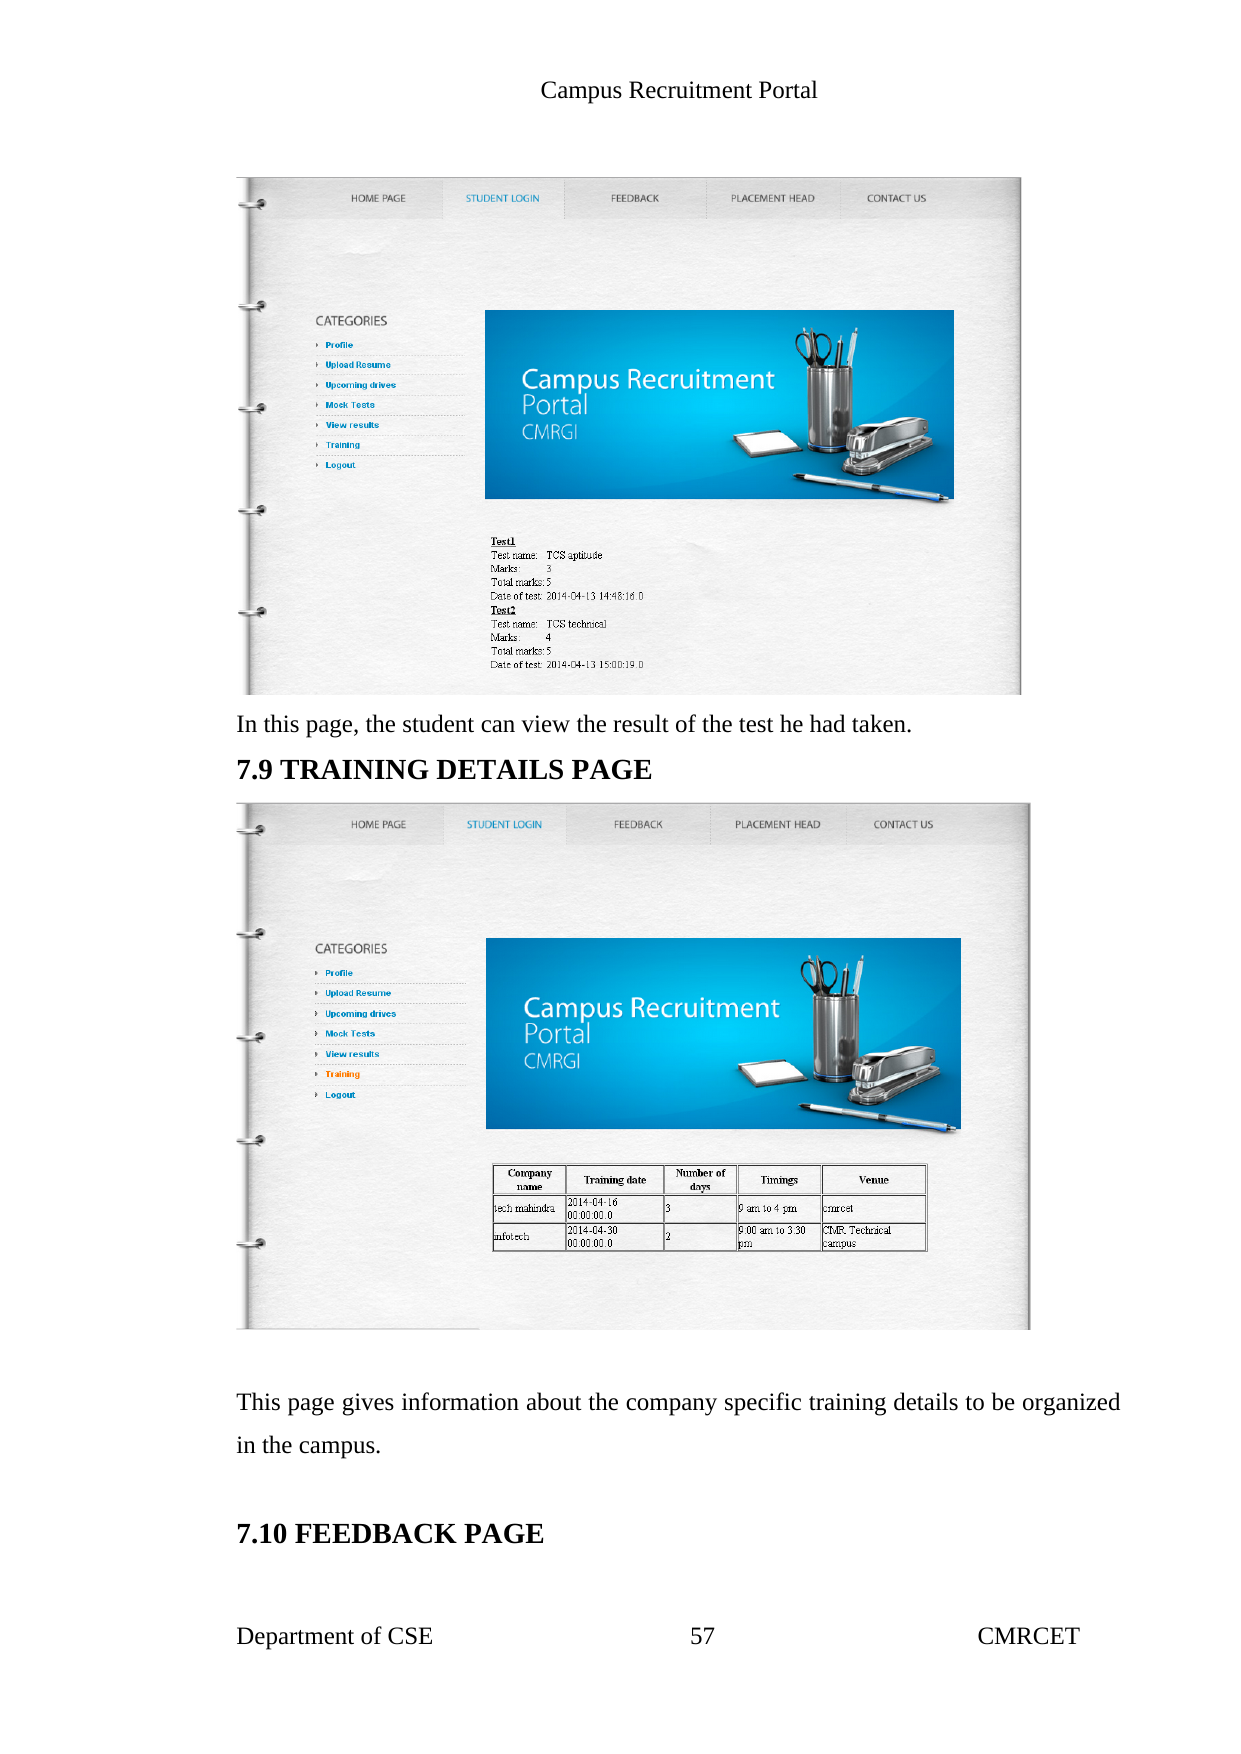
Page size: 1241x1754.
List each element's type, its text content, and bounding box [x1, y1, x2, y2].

picture [236, 802, 1031, 1330]
picture [236, 177, 1022, 695]
text This page gives information about the company specific training details to be organized in the campus. [236, 1387, 1122, 1459]
text In this page, the student can view the result of the test he had taken. [236, 709, 1122, 738]
text 7.10 FEEDBACK PAGE [236, 1516, 1122, 1550]
text 7.9 TRAINING DETAILS PAGE [236, 752, 1122, 786]
